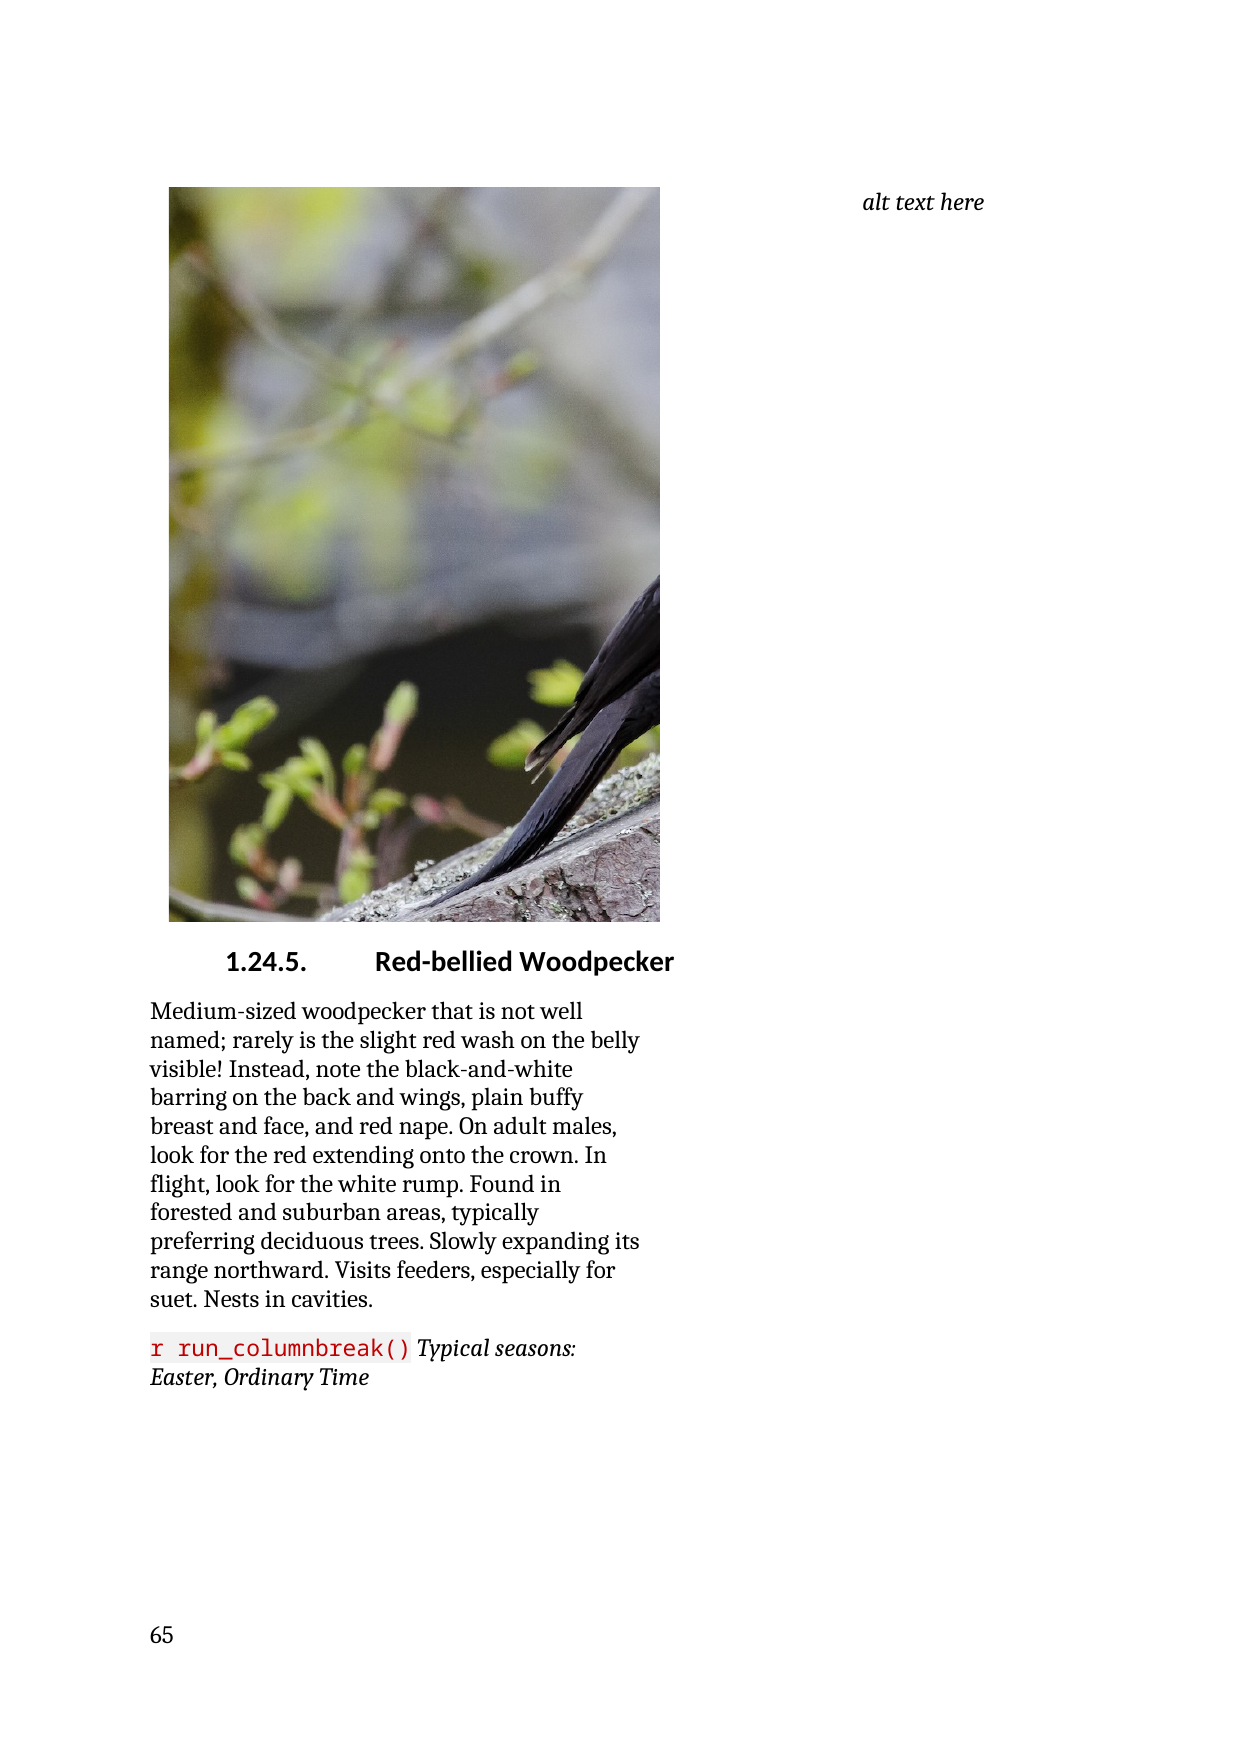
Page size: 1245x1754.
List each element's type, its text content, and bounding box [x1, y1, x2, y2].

text r run_columnbreak() Typical seasons: Easter, Ordinary Time [150, 1332, 641, 1392]
text alt text here [679, 187, 1170, 216]
subtitle Red-bellied Woodpecker [225, 943, 1170, 978]
text Medium-sized woodpecker that is not well named; rarely is the slight red wash on the belly visible! Instead, note the black-and-white barring on the back and wings, plain buffy breast and face, and red nape. On adult males, look for the red extending onto the crown. In flight, look for the white rump. Found in forested and suburban areas, typically preferring deciduous trees. Slowly expanding its range northward. Visits feeders, especially for suet. Nests in cavities. [150, 997, 641, 1313]
picture [168, 187, 660, 922]
